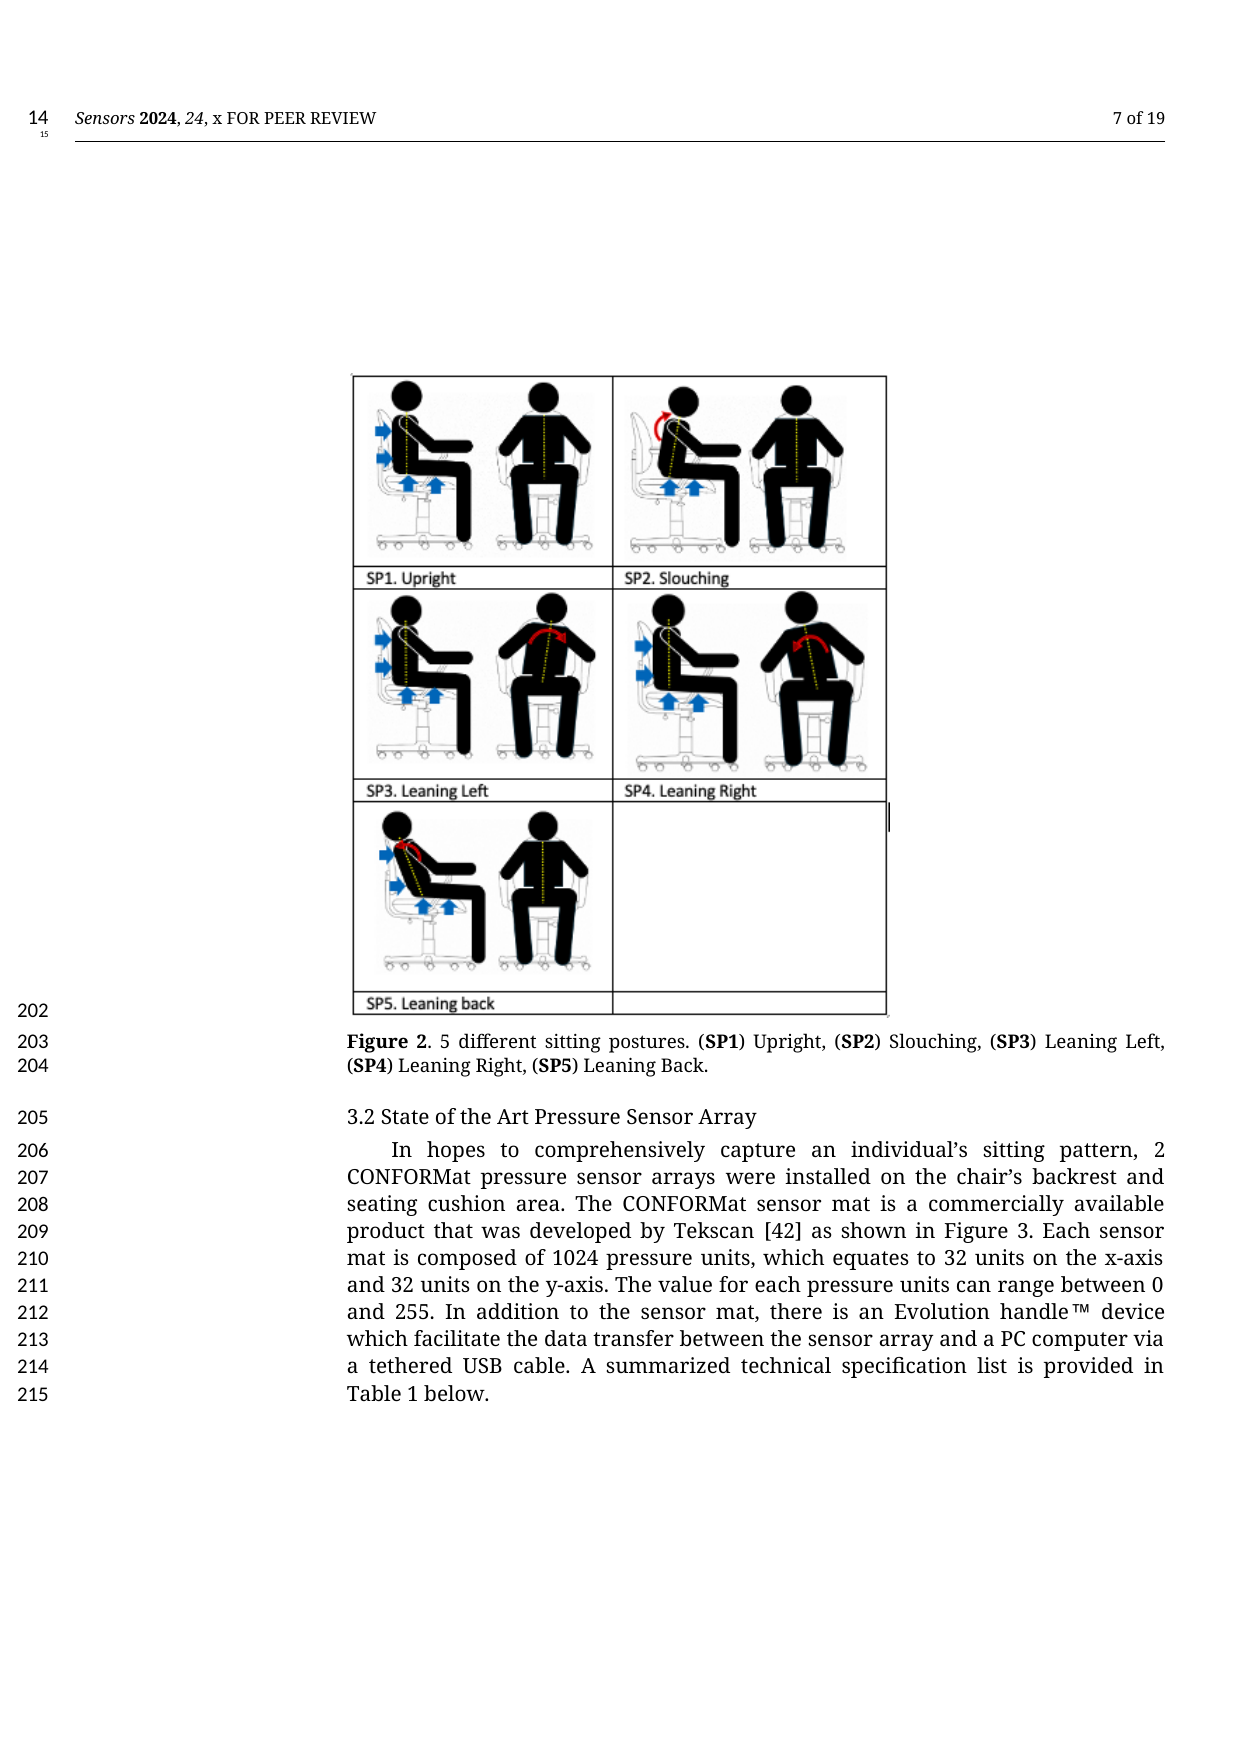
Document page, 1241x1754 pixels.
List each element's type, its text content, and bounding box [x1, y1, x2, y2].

picture [350, 373, 890, 1018]
text Figure 2. 5 different sitting postures. (SP1) Upright, (SP2) Slouching, (SP3) Leaning Left, (SP4) Leaning Right, (SP5) Leaning Back. [347, 1030, 1165, 1078]
subtitle 3.2 State of the Art Pressure Sensor Array [347, 1103, 1165, 1130]
text In hopes to comprehensively capture an individual’s sitting pattern, 2 CONFORMat pressure sensor arrays were installed on the chair’s backrest and seating cushion area. The CONFORMat sensor mat is a commercially available product that was developed by Tekscan [42] as shown in Figure 3. Each sensor mat is composed of 1024 pressure units, which equates to 32 units on the x-axis and 32 units on the y-axis. The value for each pressure units can range between 0 and 255. In addition to the sensor mat, there is an Evolution handle device which facilitate the data transfer between the sensor array and a PC computer via a tethered USB cable. A summarized technical specification list is provided in Table 1 below. [347, 1136, 1165, 1407]
